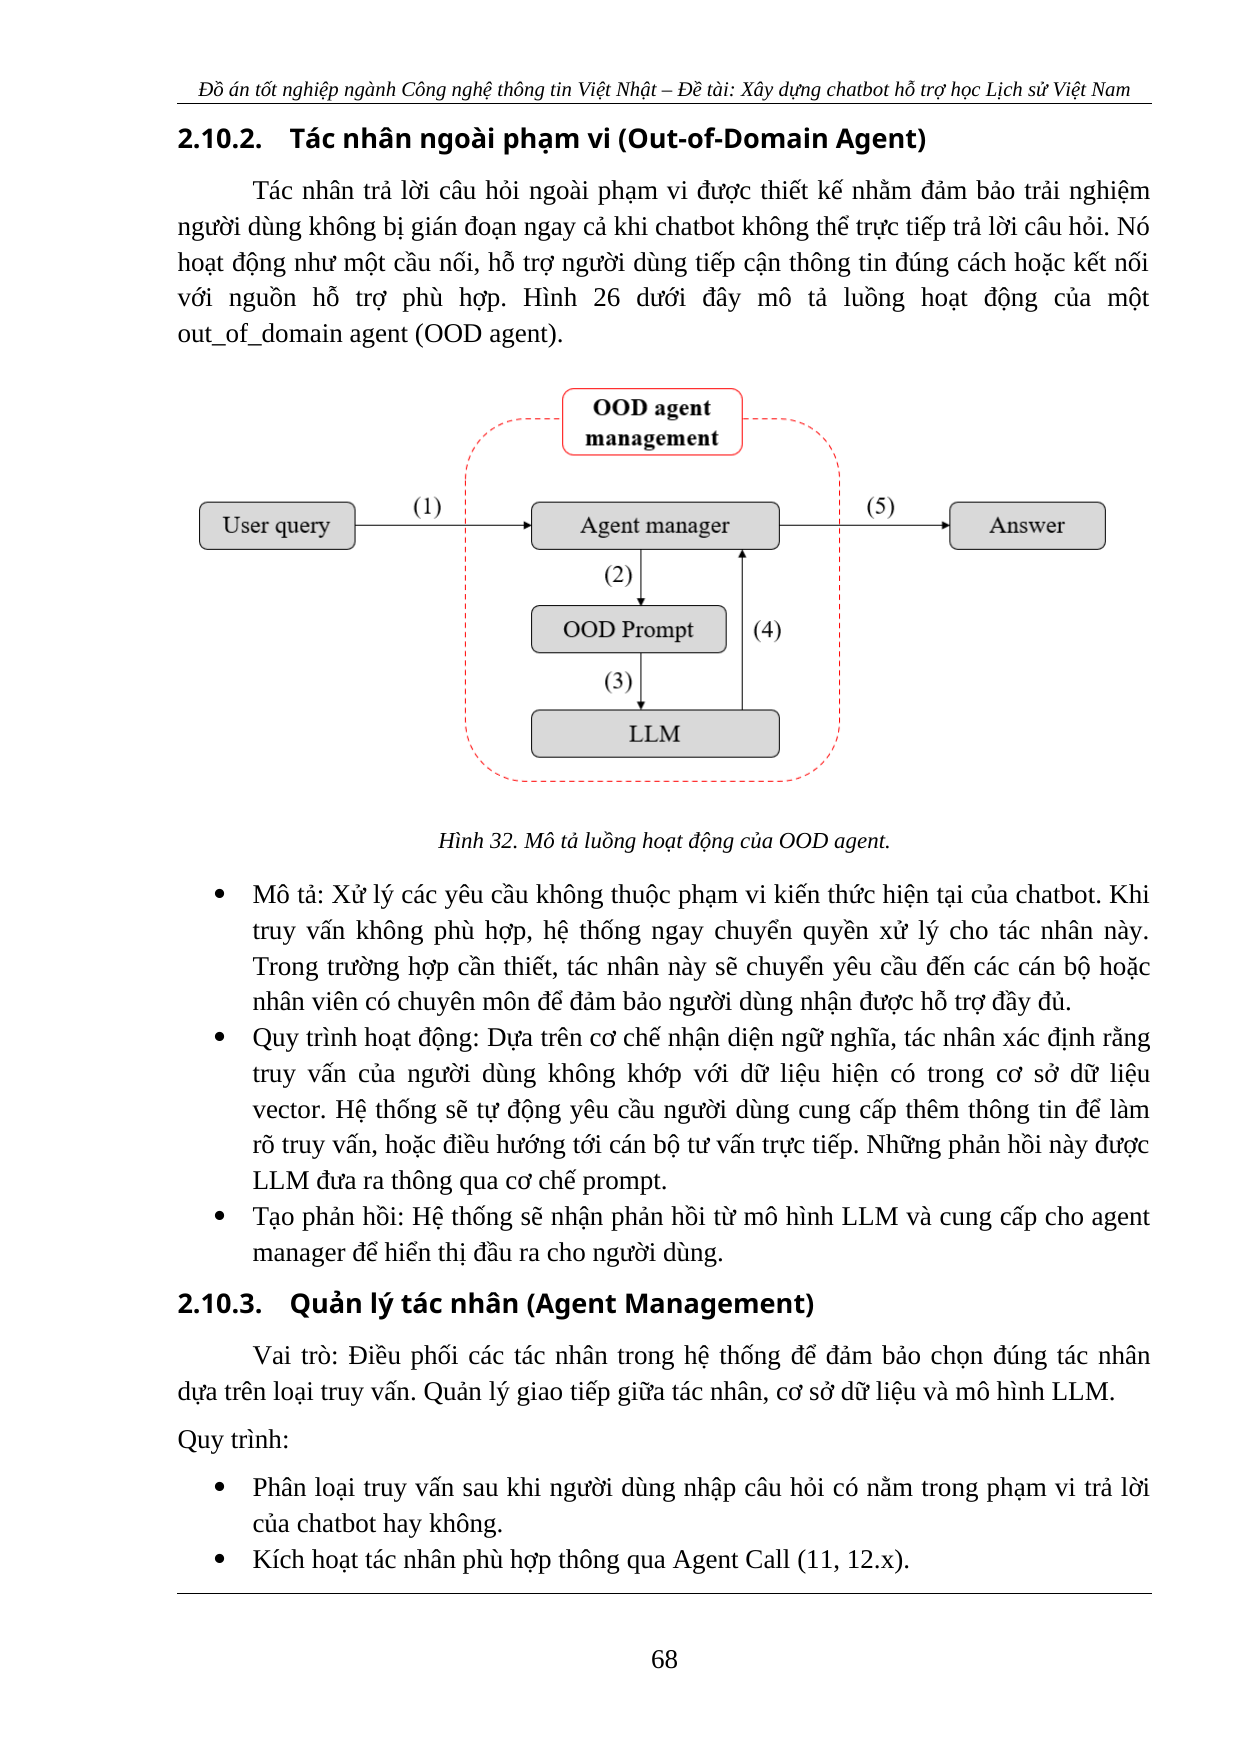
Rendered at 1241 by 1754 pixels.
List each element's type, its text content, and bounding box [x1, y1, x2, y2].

list Tạo phản hồi: Hệ thống sẽ nhận phản hồi từ mô hình LLM và cung cấp cho agent manager để hiển thị đầu ra cho người dùng. [215, 1200, 1152, 1267]
text Vai trò: Điều phối các tác nhân trong hệ thống để đảm bảo chọn đúng tác nhân dựa trên loại truy vấn. Quản lý giao tiếp giữa tác nhân, cơ sở dữ liệu và mô hình LLM. [177, 1339, 1152, 1406]
text Quy trình: [177, 1423, 1152, 1454]
list Quy trình hoạt động: Dựa trên cơ chế nhận diện ngữ nghĩa, tác nhân xác định rằng truy vấn của người dùng không khớp với dữ liệu hiện có trong cơ sở dữ liệu vector. Hệ thống sẽ tự động yêu cầu người dùng cung cấp thêm thông tin để làm rõ truy vấn, hoặc điều hướng tới cán bộ tư vấn trực tiếp. Những phản hồi này được LLM đưa ra thông qua cơ chế prompt. [215, 1021, 1152, 1195]
text Tác nhân trả lời câu hỏi ngoài phạm vi được thiết kế nhằm đảm bảo trải nghiệm người dùng không bị gián đoạn ngay cả khi chatbot không thể trực tiếp trả lời câu hỏi. Nó hoạt động như một cầu nối, hỗ trợ người dùng tiếp cận thông tin đúng cách hoặc kết nối với nguồn hỗ trợ phù hợp. Hình 26 dưới đây mô tả luồng hoạt động của một out_of_domain agent (OOD agent). [177, 174, 1152, 348]
picture [177, 365, 1152, 811]
text Hình 32. Mô tả luồng hoạt động của OOD agent. [177, 827, 1152, 853]
subtitle Quản lý tác nhân (Agent Management) [177, 1284, 1152, 1321]
list Phân loại truy vấn sau khi người dùng nhập câu hỏi có nằm trong phạm vi trả lời của chatbot hay không. [215, 1471, 1152, 1538]
list Mô tả: Xử lý các yêu cầu không thuộc phạm vi kiến thức hiện tại của chatbot. Khi truy vấn không phù hợp, hệ thống ngay chuyển quyền xử lý cho tác nhân này. Trong trường hợp cần thiết, tác nhân này sẽ chuyển yêu cầu đến các cán bộ hoặc nhân viên có chuyên môn để đảm bảo người dùng nhận được hỗ trợ đầy đủ. [215, 878, 1152, 1017]
subtitle Tác nhân ngoài phạm vi (Out-of-Domain Agent) [177, 119, 1152, 156]
list Kích hoạt tác nhân phù hợp thông qua Agent Call (11, 12.x). [215, 1543, 1152, 1574]
